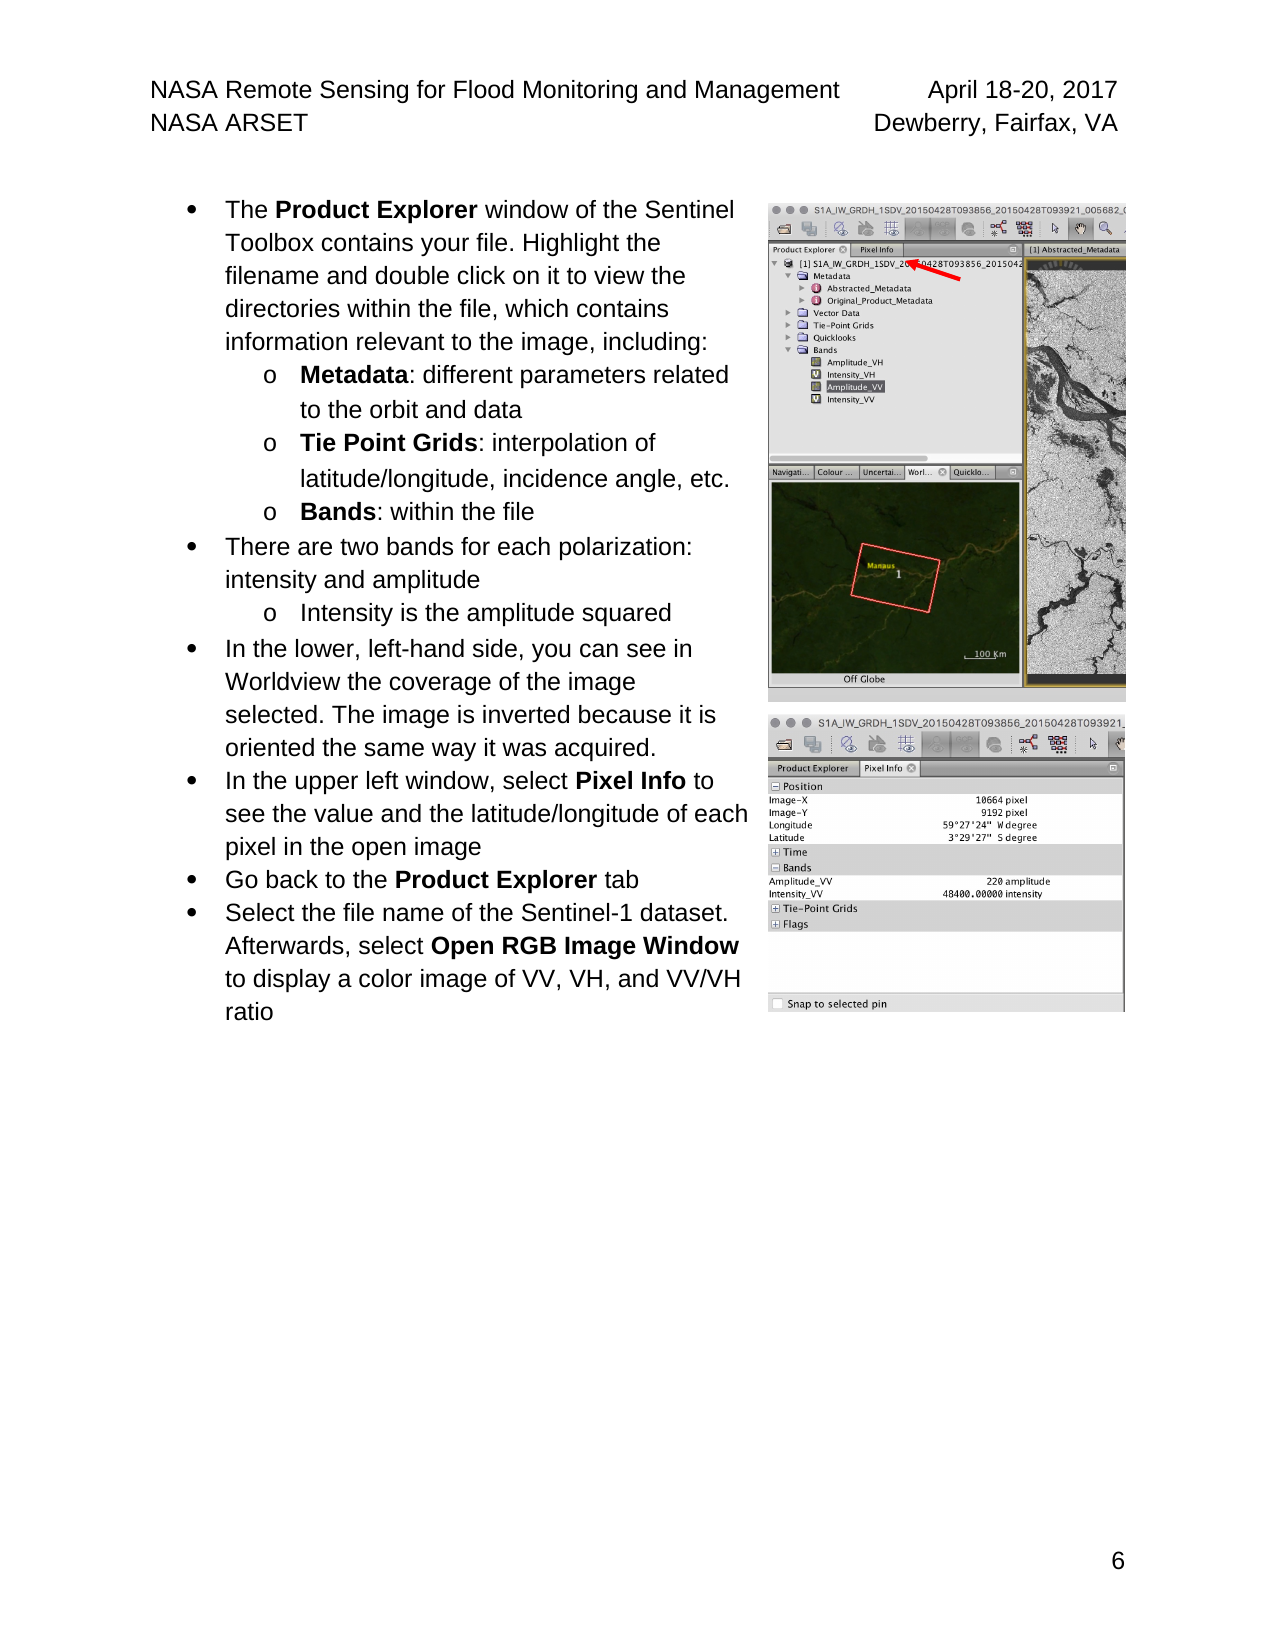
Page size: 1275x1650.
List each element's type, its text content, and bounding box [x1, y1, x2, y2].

list In the upper left window, select Pixel Info to see the value and the latitude/longitude of each pixel in the open image [187, 766, 768, 861]
list In the lower, left-hand side, you can see in Worldview the coverage of the image selected. The image is inverted because it is oriented the same way it was acquired. [187, 634, 1125, 762]
list There are two bands for each polarization: intensity and amplitude [187, 532, 768, 594]
picture [768, 714, 1125, 1012]
list Go back to the Product Explorer tab [187, 865, 768, 894]
picture [768, 203, 1126, 702]
list Select the file name of the Sentinel-1 dataset. Afterwards, select Open RGB Image Window to display a color image of VV, VH, and VV/VH ratio [187, 898, 1125, 1026]
list The Product Explorer window of the Sentinel Toolbox contains your file. Highlight the filename and double click on it to view the directories within the file, which contains information relevant to the image, including: [187, 195, 1125, 356]
list Metadata: different parameters related to the orbit and data [262, 360, 768, 424]
list Bands: within the file [262, 497, 768, 527]
list Intensity is the amplitude squared [262, 598, 768, 629]
list Tie Point Grids: interpolation of latitude/longitude, incidence angle, etc. [262, 428, 768, 492]
